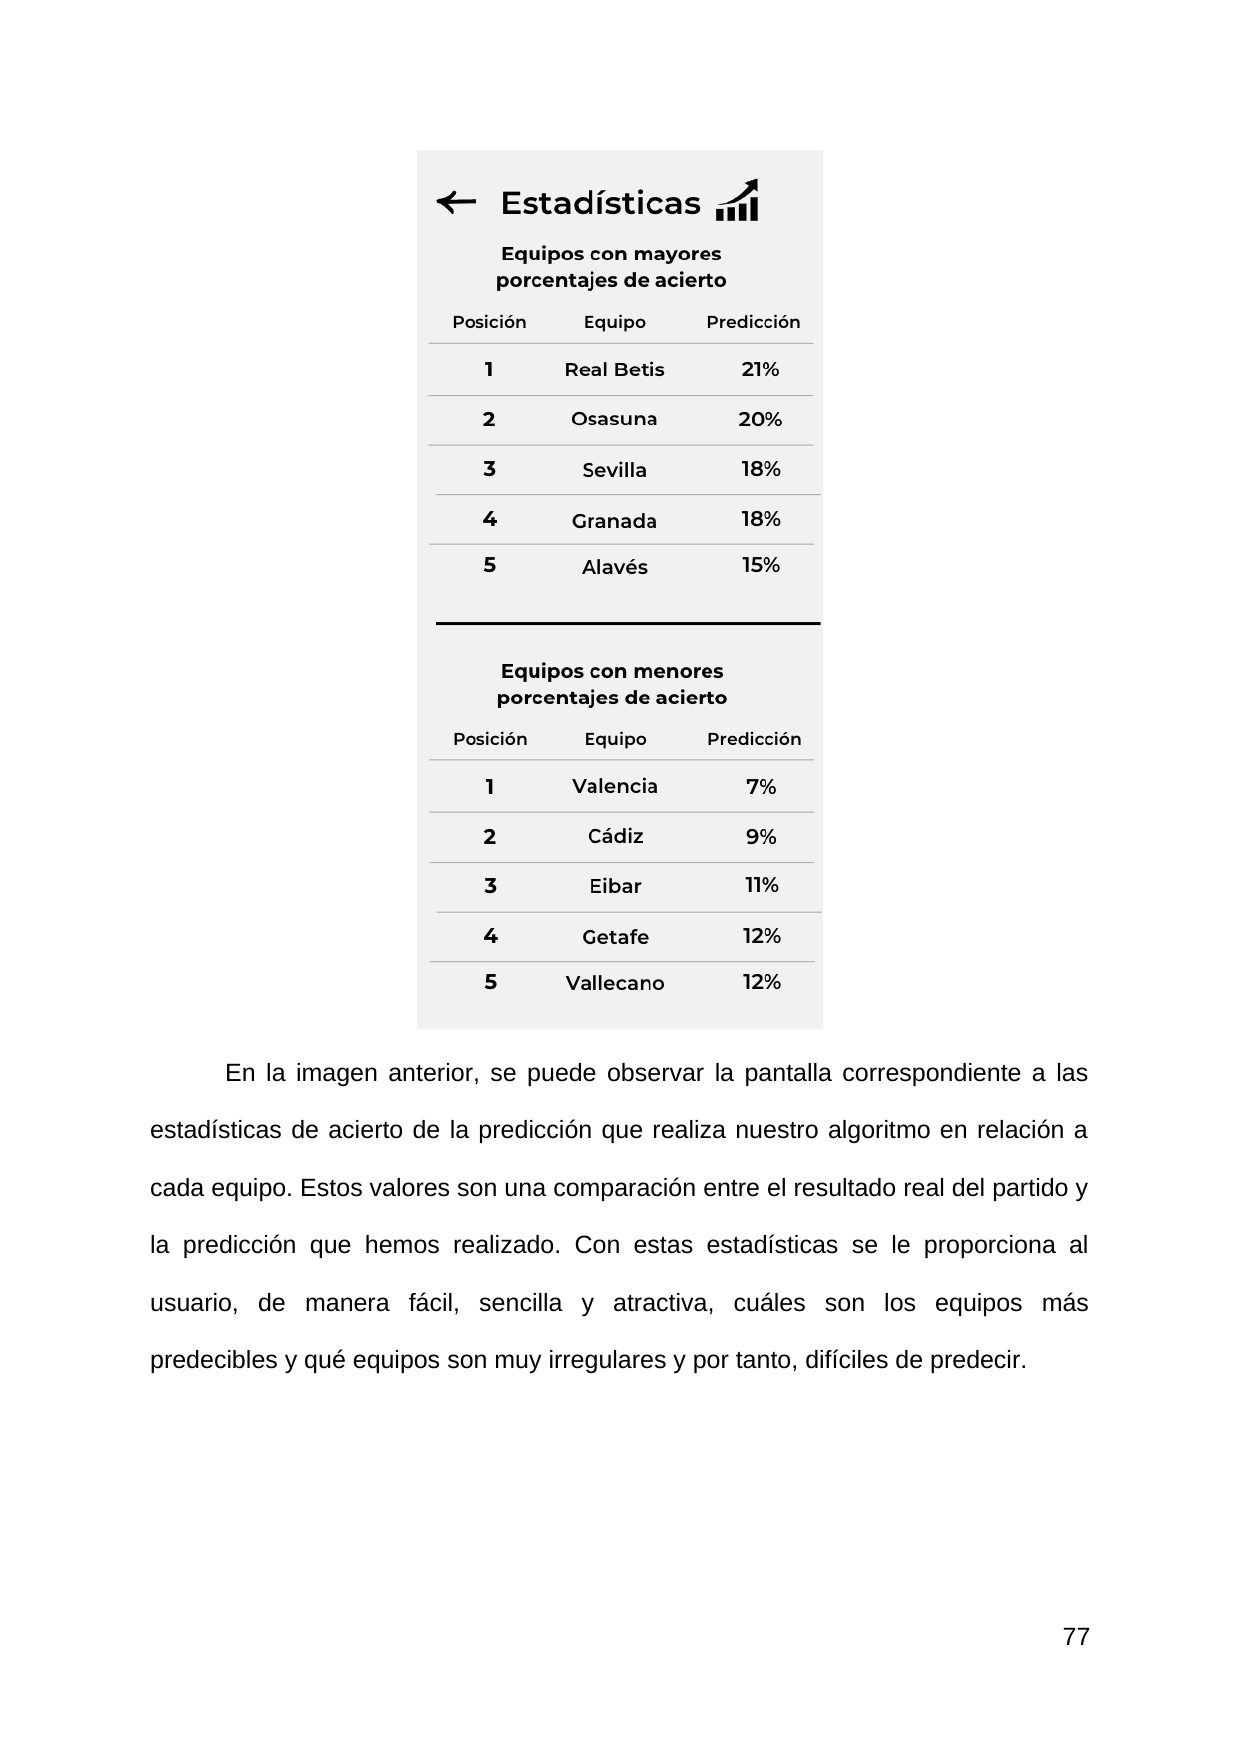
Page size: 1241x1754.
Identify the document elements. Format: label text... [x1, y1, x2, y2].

picture [417, 150, 824, 1029]
text En la imagen anterior, se puede observar la pantalla correspondiente a las estadísticas de acierto de la predicción que realiza nuestro algoritmo en relación a cada equipo. Estos valores son una comparación entre el resultado real del partido y la predicción que hemos realizado. Con estas estadísticas se le proporciona al usuario, de manera fácil, sencilla y atractiva, cuáles son los equipos más predecibles y qué equipos son muy irregulares y por tanto, difíciles de predecir. [150, 1058, 1090, 1374]
